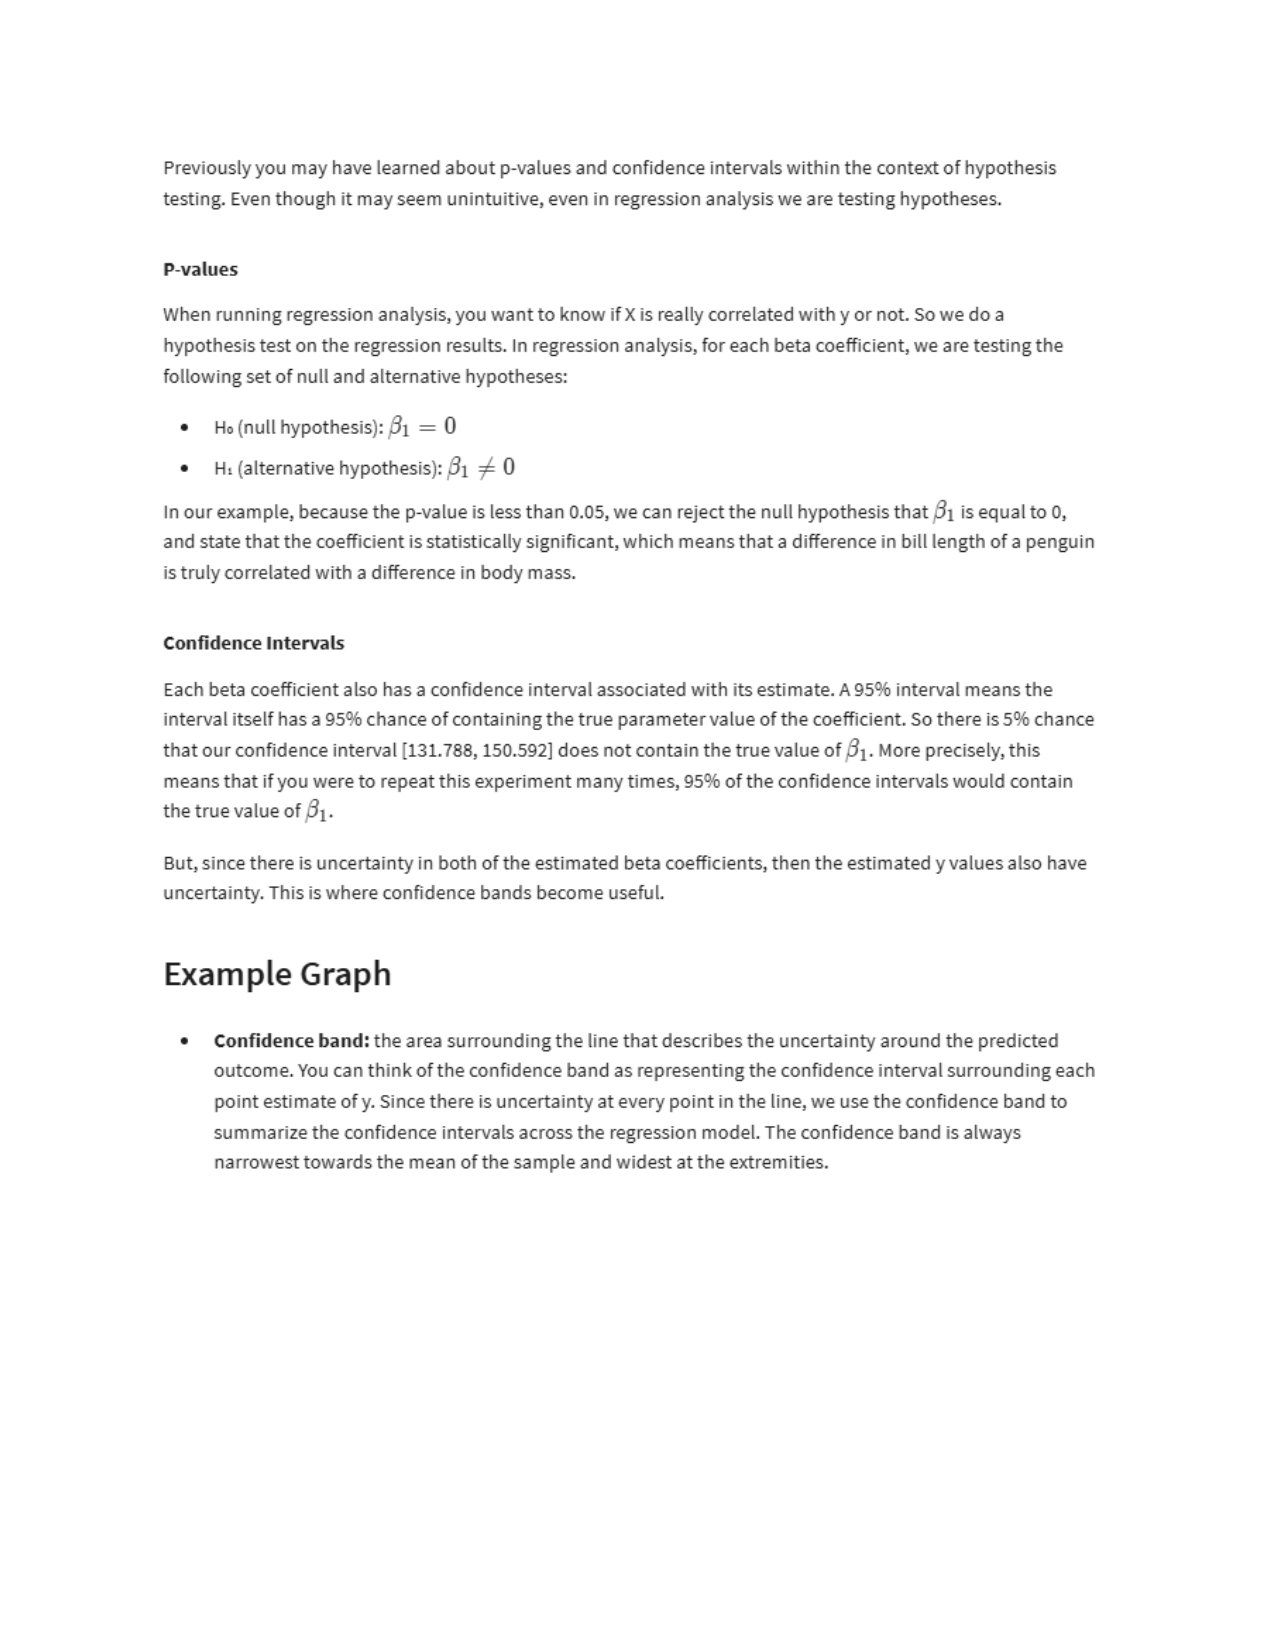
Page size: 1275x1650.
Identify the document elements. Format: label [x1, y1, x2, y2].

picture [150, 150, 1125, 1180]
